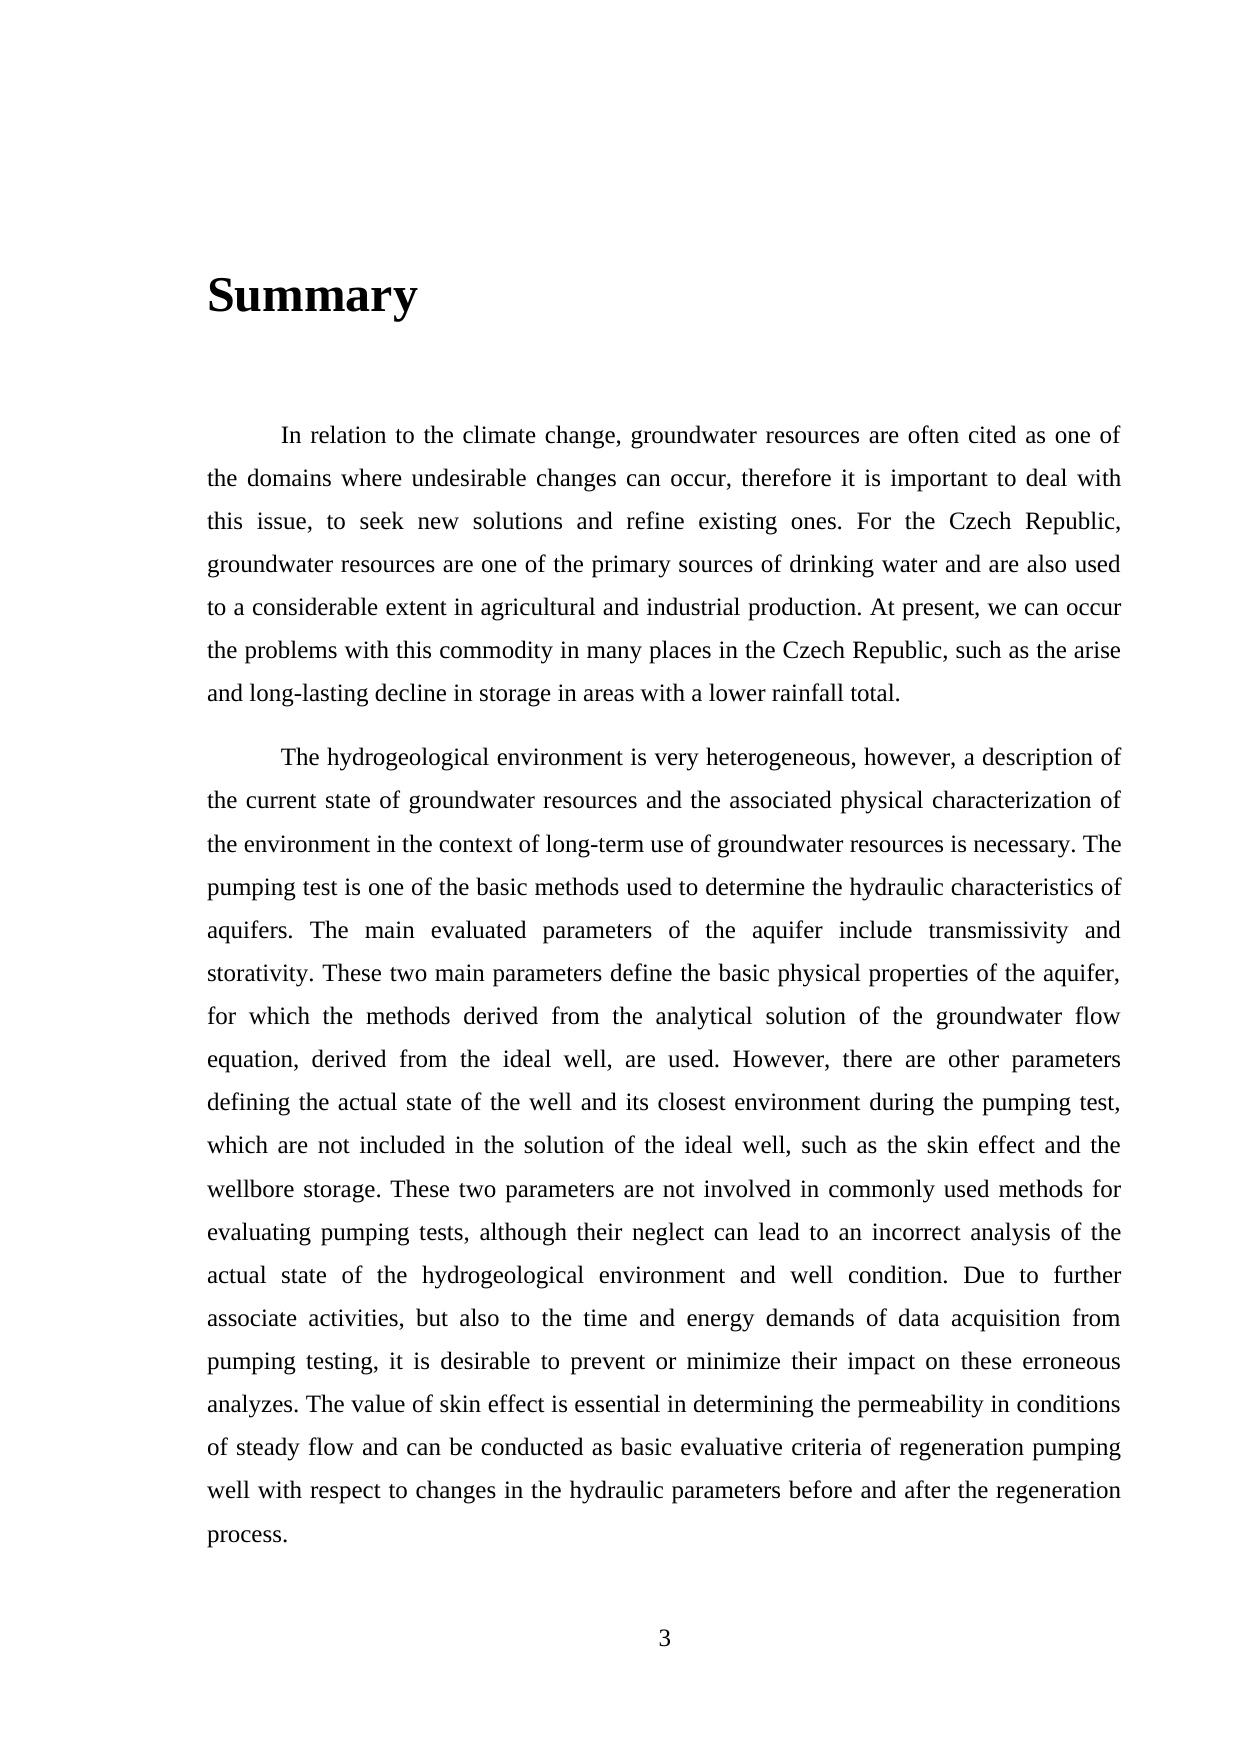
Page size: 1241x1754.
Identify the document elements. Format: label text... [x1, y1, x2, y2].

subtitle Summary [207, 265, 1122, 322]
text In relation to the climate change, groundwater resources are often cited as one of the domains where undesirable changes can occur, therefore it is important to deal with this issue, to seek new solutions and refine existing ones. For the Czech Republic, groundwater resources are one of the primary sources of drinking water and are also used to a considerable extent in agricultural and industrial production. At present, we can occur the problems with this commodity in many places in the Czech Republic, such as the arise and long-lasting decline in storage in areas with a lower rainfall total. [207, 420, 1122, 707]
text The hydrogeological environment is very heterogeneous, however, a description of the current state of groundwater resources and the associated physical characterization of the environment in the context of long-term use of groundwater resources is necessary. The pumping test is one of the basic methods used to determine the hydraulic characteristics of aquifers. The main evaluated parameters of the aquifer include transmissivity and storativity. These two main parameters define the basic physical properties of the aquifer, for which the methods derived from the analytical solution of the groundwater flow equation, derived from the ideal well, are used. However, there are other parameters defining the actual state of the well and its closest environment during the pumping test, which are not included in the solution of the ideal well, such as the skin effect and the wellbore storage. These two parameters are not involved in commonly used methods for evaluating pumping tests, although their neglect can lead to an incorrect analysis of the actual state of the hydrogeological environment and well condition. Due to further associate activities, but also to the time and energy demands of data acquisition from pumping testing, it is desirable to prevent or minimize their impact on these erroneous analyzes. The value of skin effect is essential in determining the permeability in conditions of steady flow and can be conducted as basic evaluative criteria of regeneration pumping well with respect to changes in the hydraulic parameters before and after the regeneration process. [207, 742, 1122, 1547]
